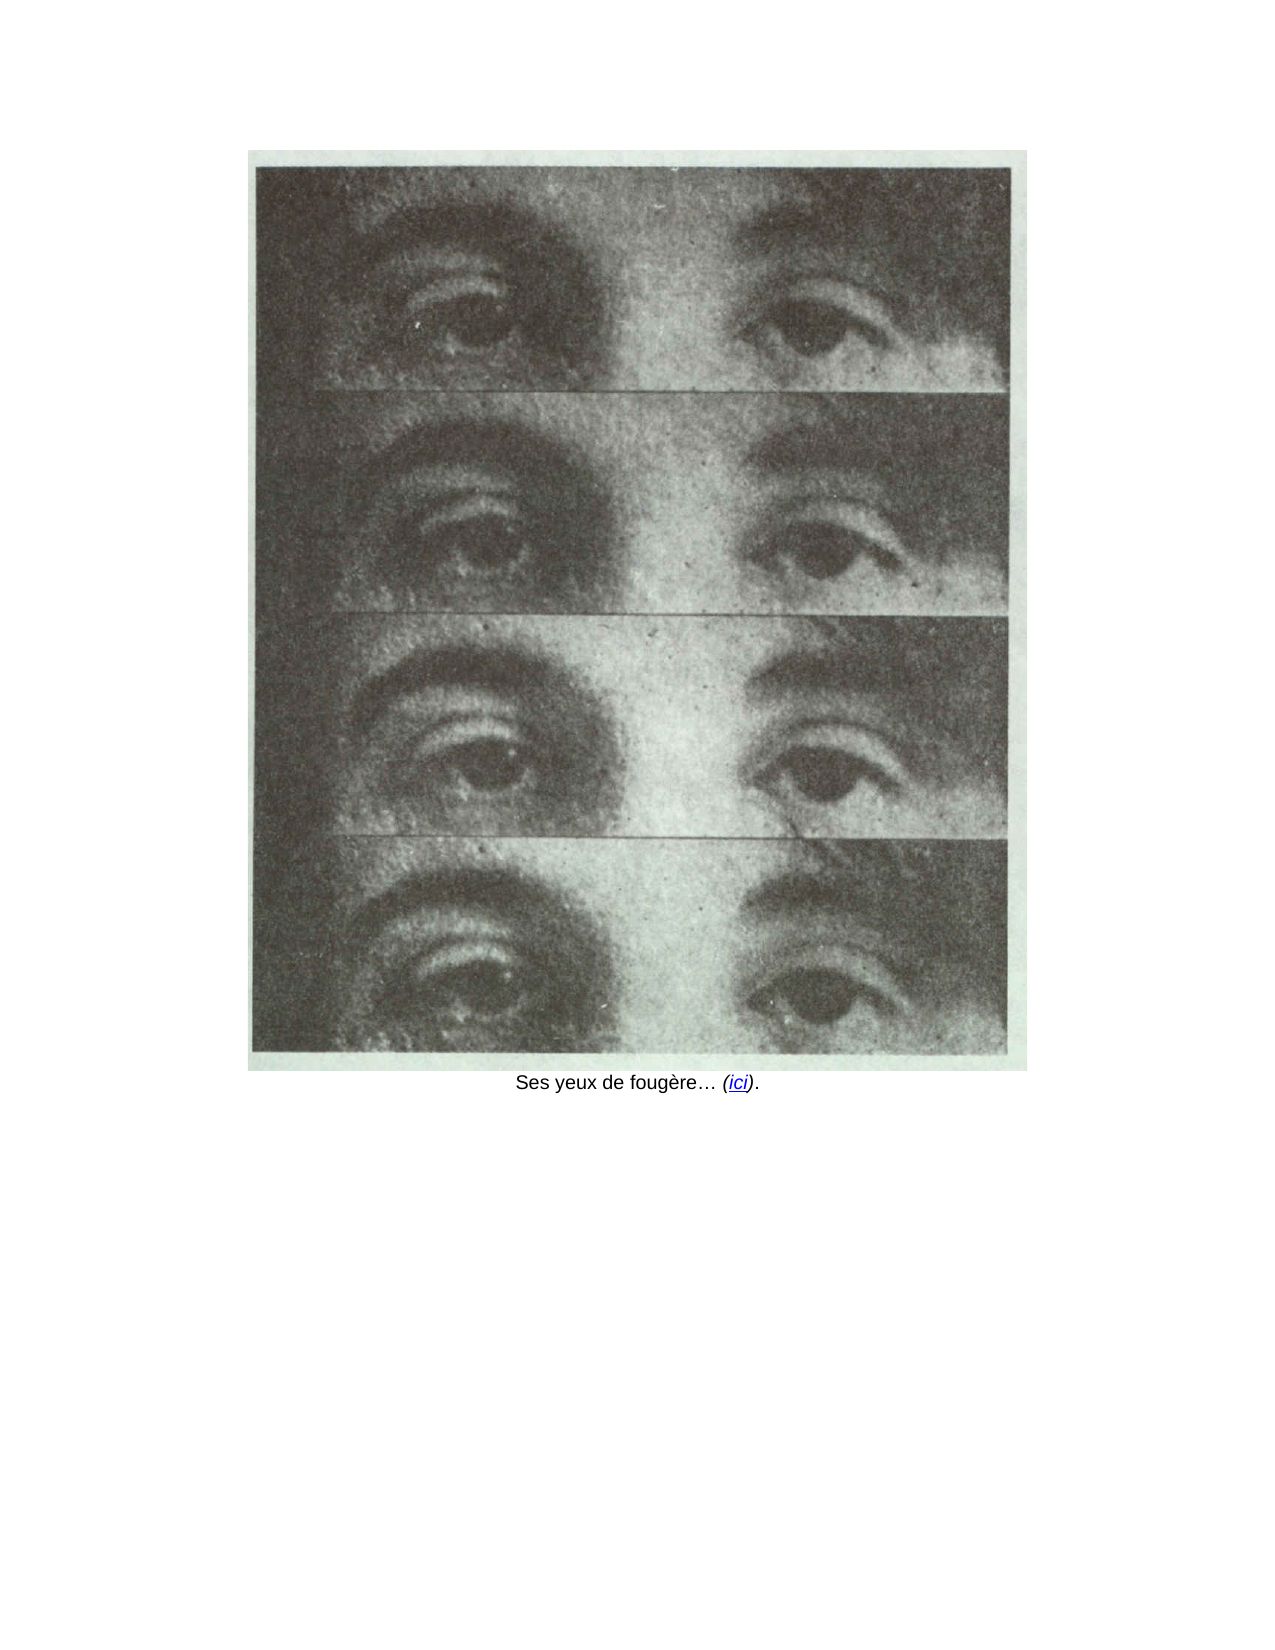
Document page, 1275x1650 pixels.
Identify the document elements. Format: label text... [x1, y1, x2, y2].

text Ses yeux de fougère… (ici). [150, 999, 1125, 1093]
picture [247, 150, 1028, 1071]
